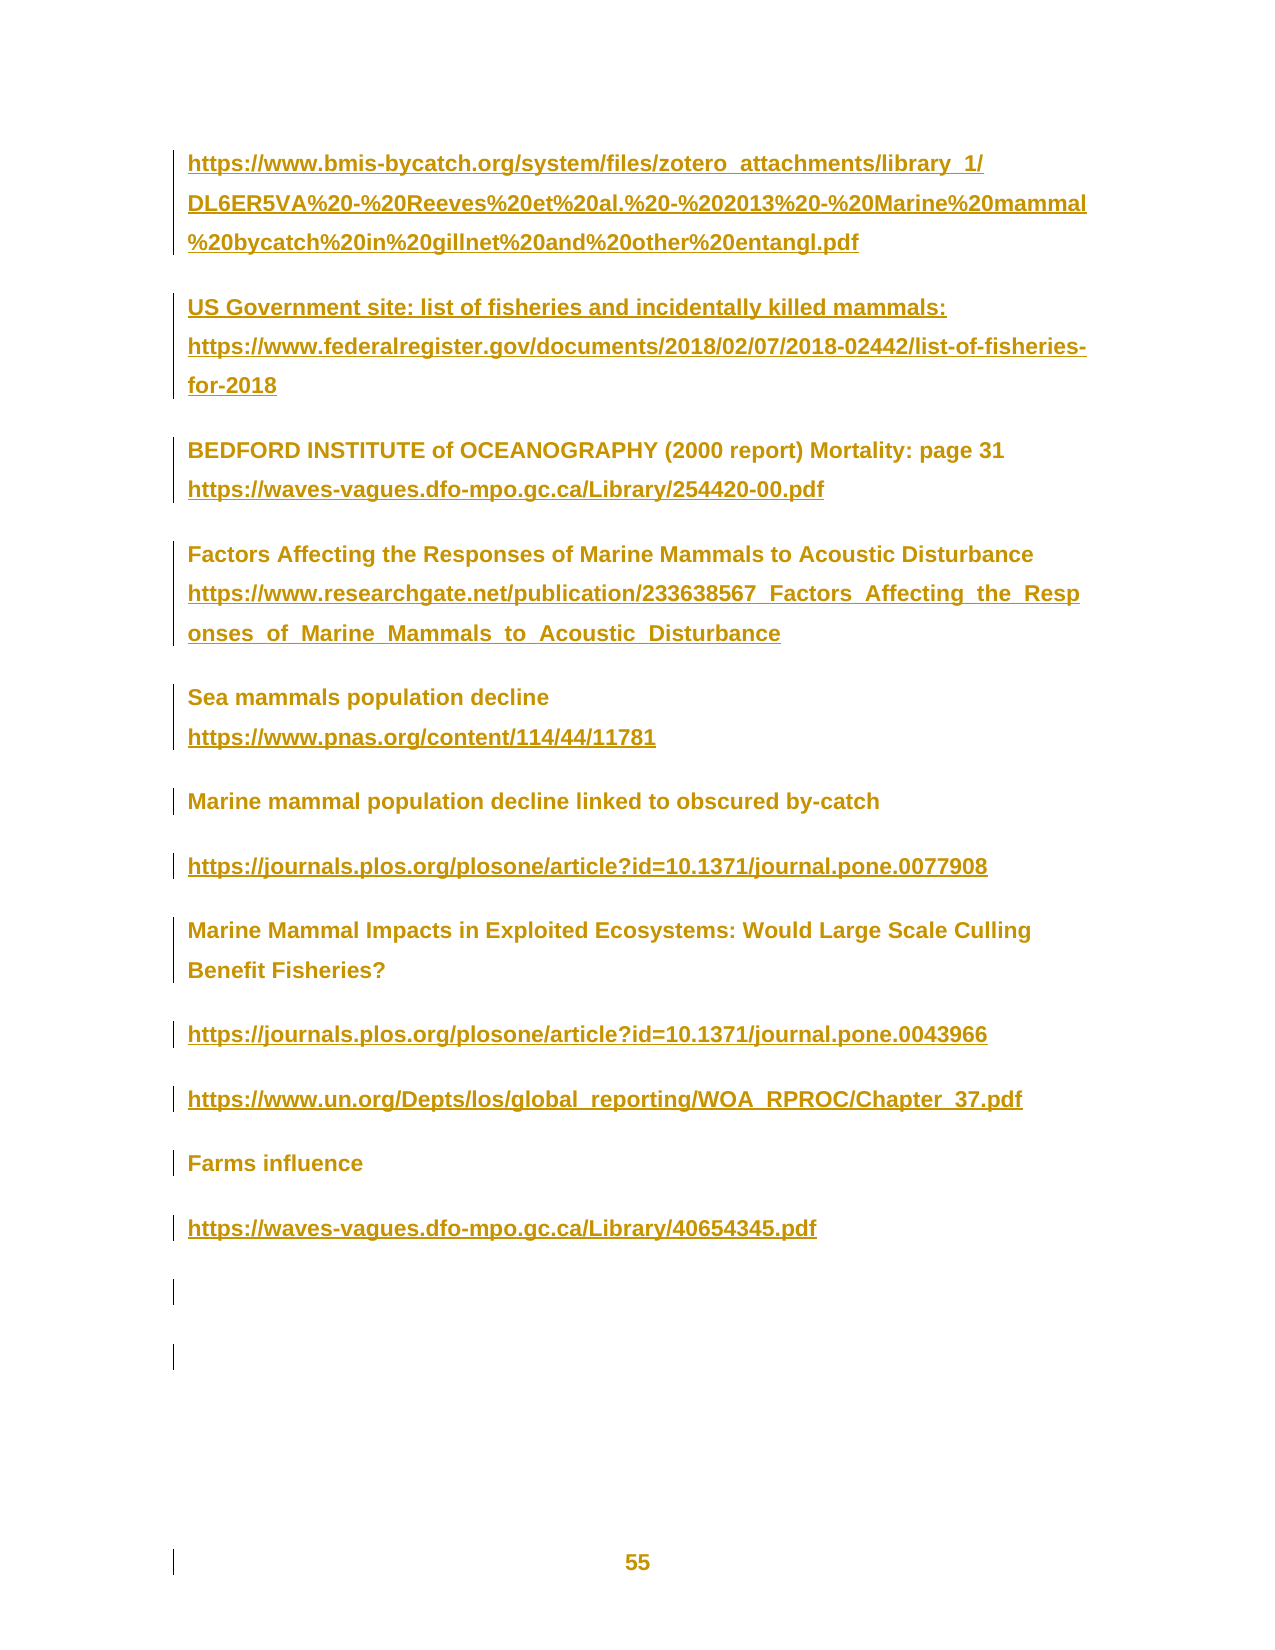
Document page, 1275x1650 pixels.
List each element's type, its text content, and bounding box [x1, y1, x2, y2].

text Marine Mammal Impacts in Exploited Ecosystems: Would Large Scale Culling Benefit Fisheries? [187, 917, 1087, 983]
text Sea mammals population decline https://www.pnas.org/content/114/44/11781 [187, 684, 1087, 750]
text Marine mammal population decline linked to obscured by-catch [187, 788, 1087, 814]
text https://www.un.org/Depts/los/global_reporting/WOA_RPROC/Chapter_37.pdf [187, 1086, 1087, 1112]
text BEDFORD INSTITUTE of OCEANOGRAPHY (2000 report) Mortality: page 31 https://waves-vagues.dfo-mpo.gc.ca/Library/254420-00.pdf [187, 437, 1087, 503]
text Farms influence [187, 1150, 1087, 1176]
text https://waves-vagues.dfo-mpo.gc.ca/Library/40654345.pdf [187, 1214, 1087, 1241]
text Factors Affecting the Responses of Marine Mammals to Acoustic Disturbance https://www.researchgate.net/publication/233638567_Factors_Affecting_the_Responses_of_Marine_Mammals_to_Acoustic_Disturbance [187, 541, 1087, 646]
text https://www.bmis-bycatch.org/system/files/zotero_attachments/library_1/DL6ER5VA%20-%20Reeves%20et%20al.%20-%202013%20-%20Marine%20mammal%20bycatch%20in%20gillnet%20and%20other%20entangl.pdf [187, 150, 1087, 212]
text US Government site: list of fisheries and incidentally killed mammals: https://www.federalregister.gov/documents/2018/02/07/2018-02442/list-of-fisheries-for-2018 [187, 293, 1087, 356]
text US Government site: list of fisheries and incidentally killed mammals: https://www.federalregister.gov/documents/2018/02/07/2018-02442/list-of-fisheries-for-2018 [187, 357, 1087, 399]
text https://journals.plos.org/plosone/article?id=10.1371/journal.pone.0077908 [187, 853, 1087, 879]
text https://journals.plos.org/plosone/article?id=10.1371/journal.pone.0043966 [187, 1021, 1087, 1047]
text https://www.bmis-bycatch.org/system/files/zotero_attachments/library_1/DL6ER5VA%20-%20Reeves%20et%20al.%20-%202013%20-%20Marine%20mammal%20bycatch%20in%20gillnet%20and%20other%20entangl.pdf [187, 213, 1087, 255]
